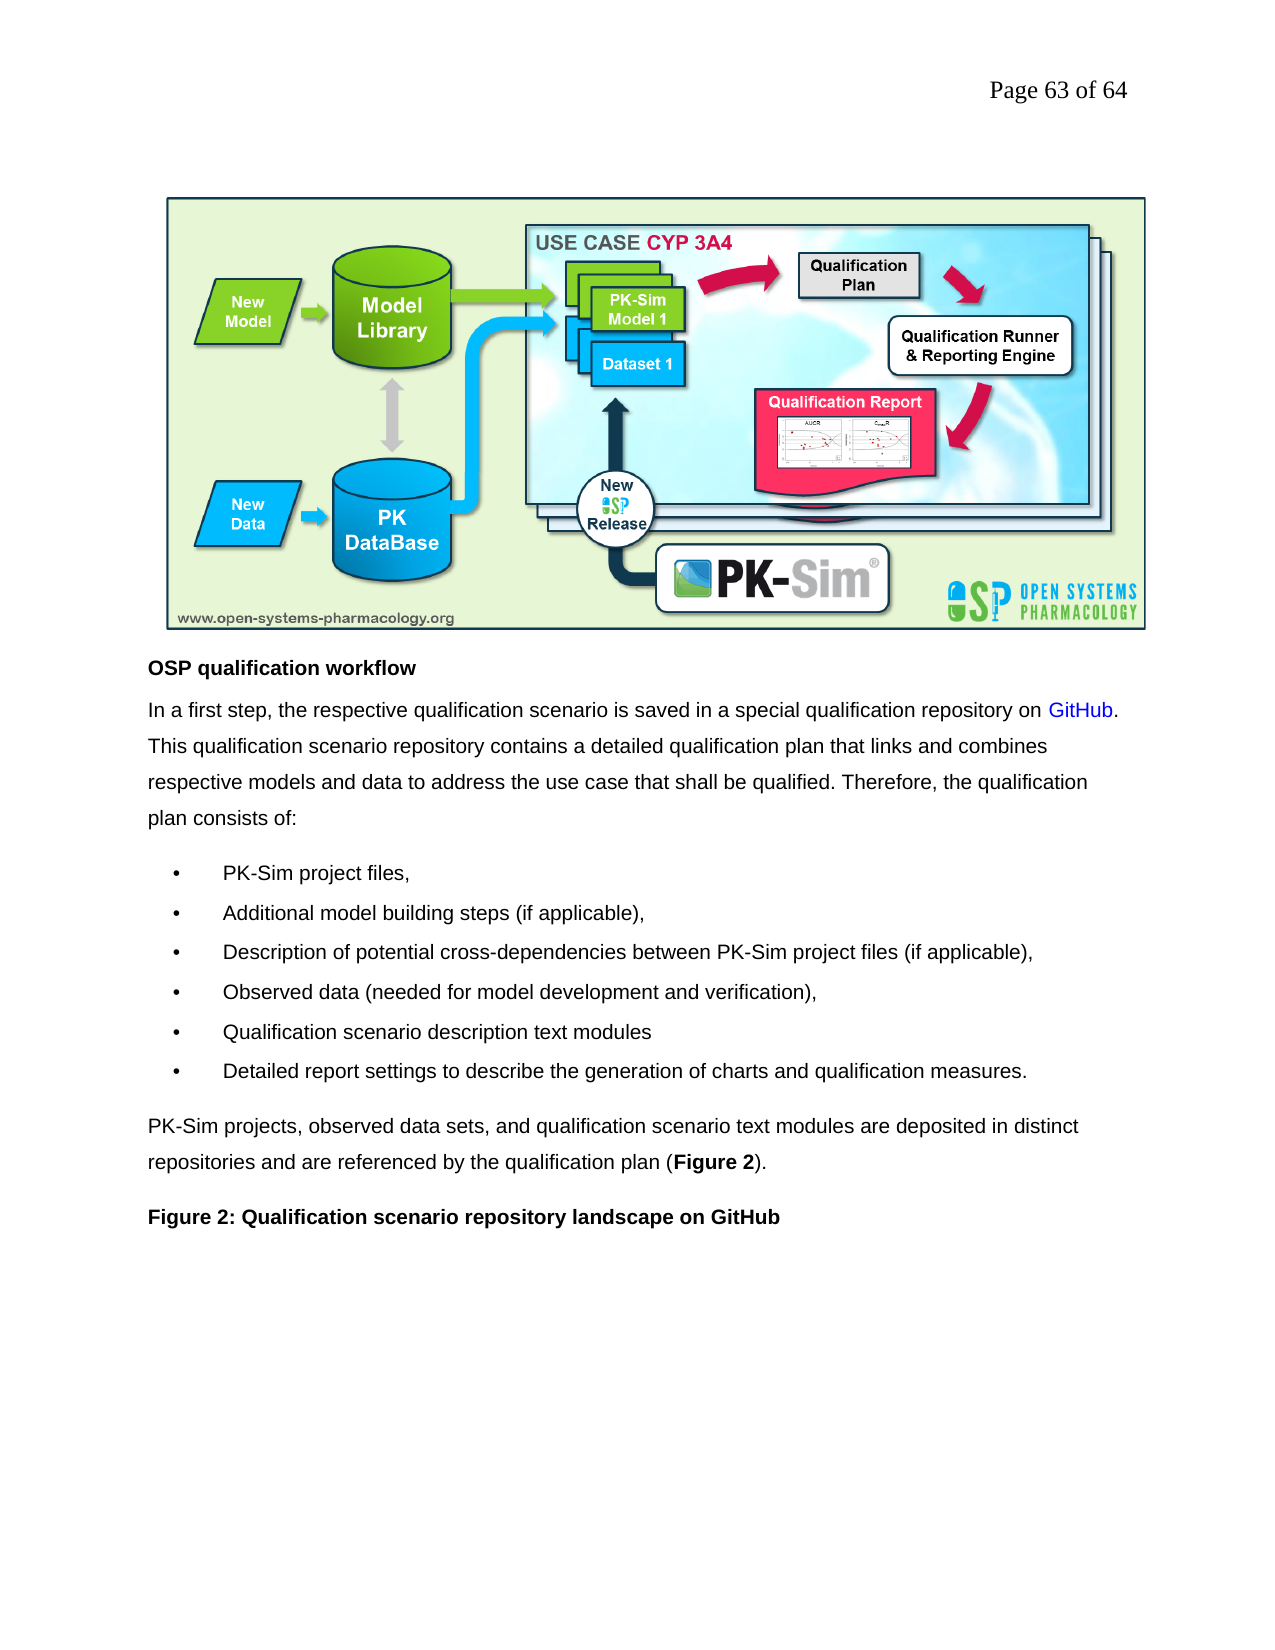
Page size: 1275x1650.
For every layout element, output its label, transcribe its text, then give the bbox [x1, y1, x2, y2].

list Detailed report settings to describe the generation of charts and qualification measures. [173, 1059, 1127, 1083]
text OSP qualification workflow [148, 656, 1127, 679]
picture [166, 197, 1146, 635]
list Qualification scenario description text modules [173, 1019, 1127, 1043]
text PK-Sim projects, observed data sets, and qualification scenario text modules are deposited in distinct repositories and are referenced by the qualification plan (Figure 2). [148, 1114, 1127, 1174]
list Description of potential cross-dependencies between PK-Sim project files (if applicable), [173, 940, 1127, 964]
text In a first step, the respective qualification scenario is saved in a special qualification repository on GitHub. This qualification scenario repository contains a detailed qualification plan that links and combines respective models and data to address the use case that shall be qualified. Therefore, the qualification plan consists of: [148, 698, 1127, 830]
list Additional model building steps (if applicable), [173, 900, 1127, 924]
text Figure 2: Qualification scenario repository landscape on GitHub [148, 1204, 1127, 1228]
list PK-Sim project files, [173, 861, 1127, 885]
list Observed data (needed for model development and verification), [173, 980, 1127, 1004]
